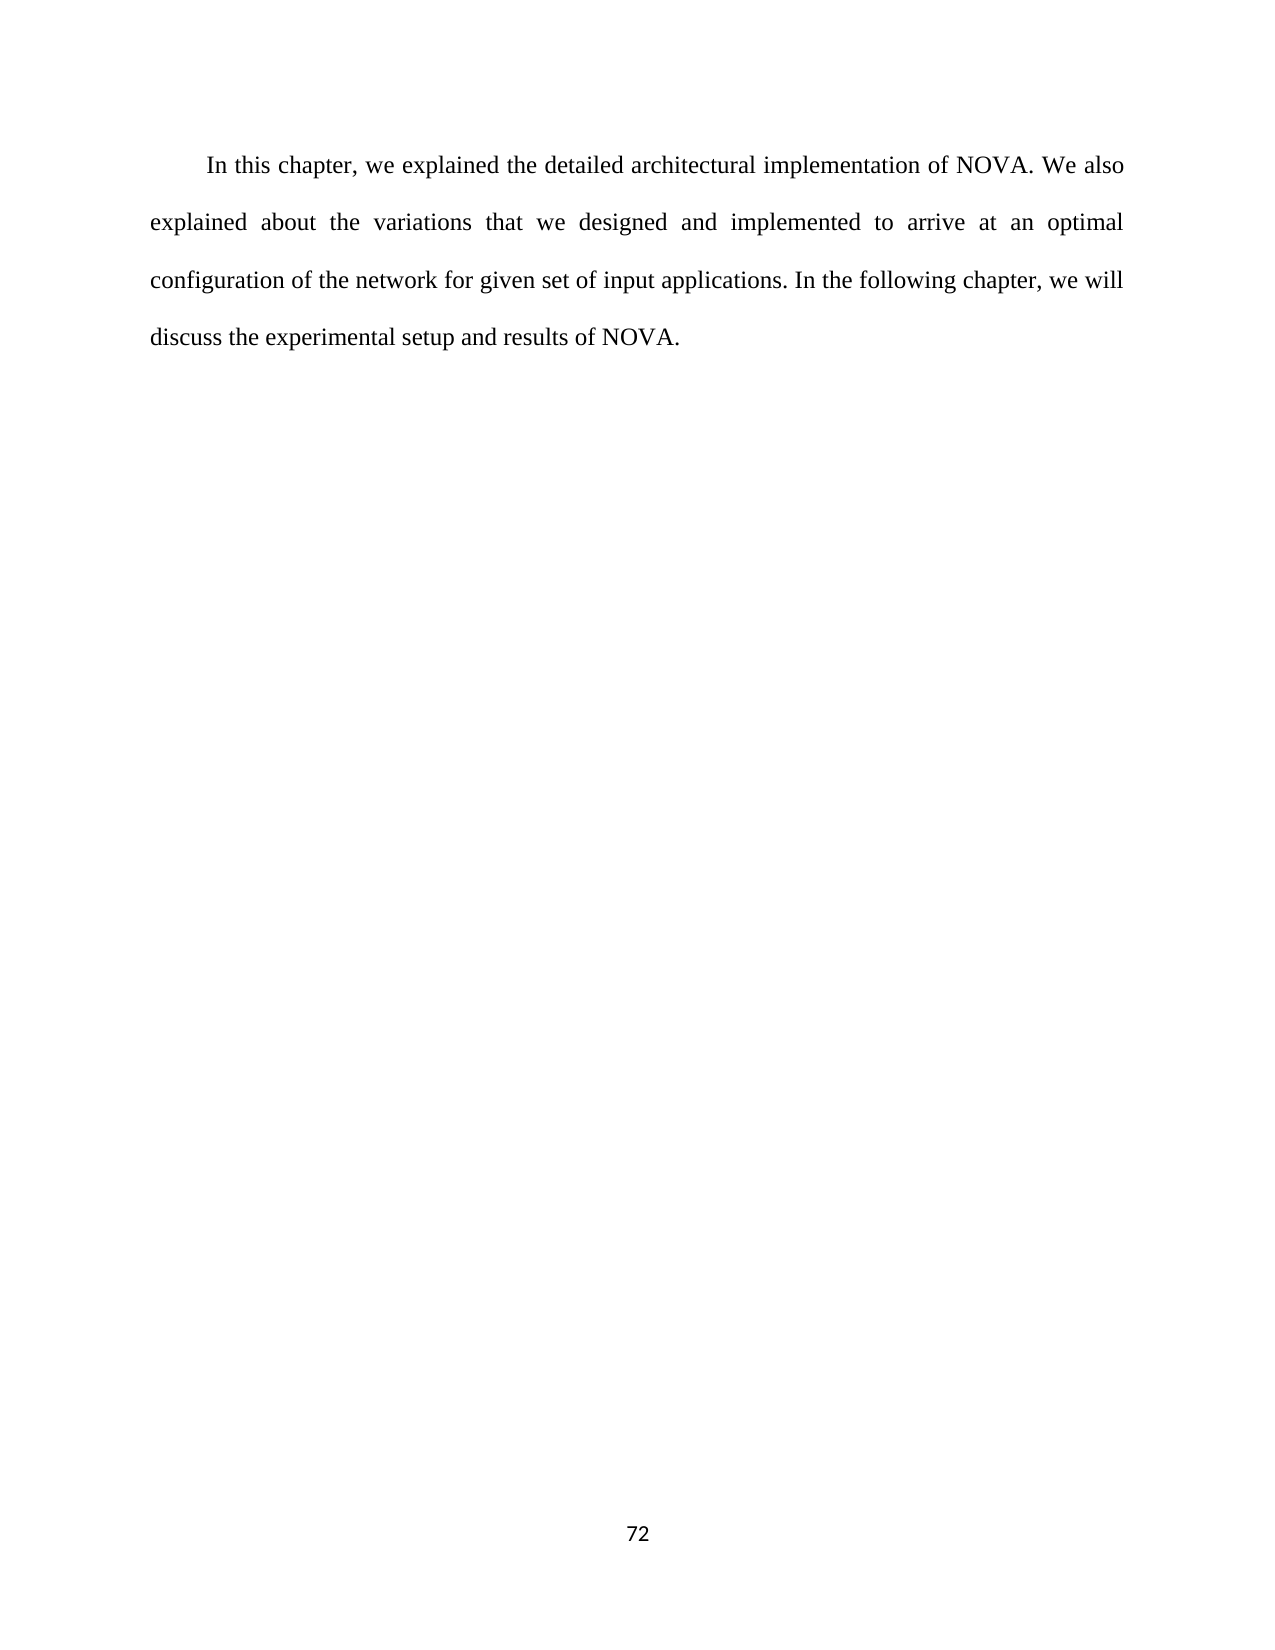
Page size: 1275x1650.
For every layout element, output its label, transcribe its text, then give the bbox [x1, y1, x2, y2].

text In this chapter, we explained the detailed architectural implementation of NOVA. We also explained about the variations that we designed and implemented to arrive at an optimal configuration of the network for given set of input applications. In the following chapter, we will discuss the experimental setup and results of NOVA. [150, 150, 1125, 351]
